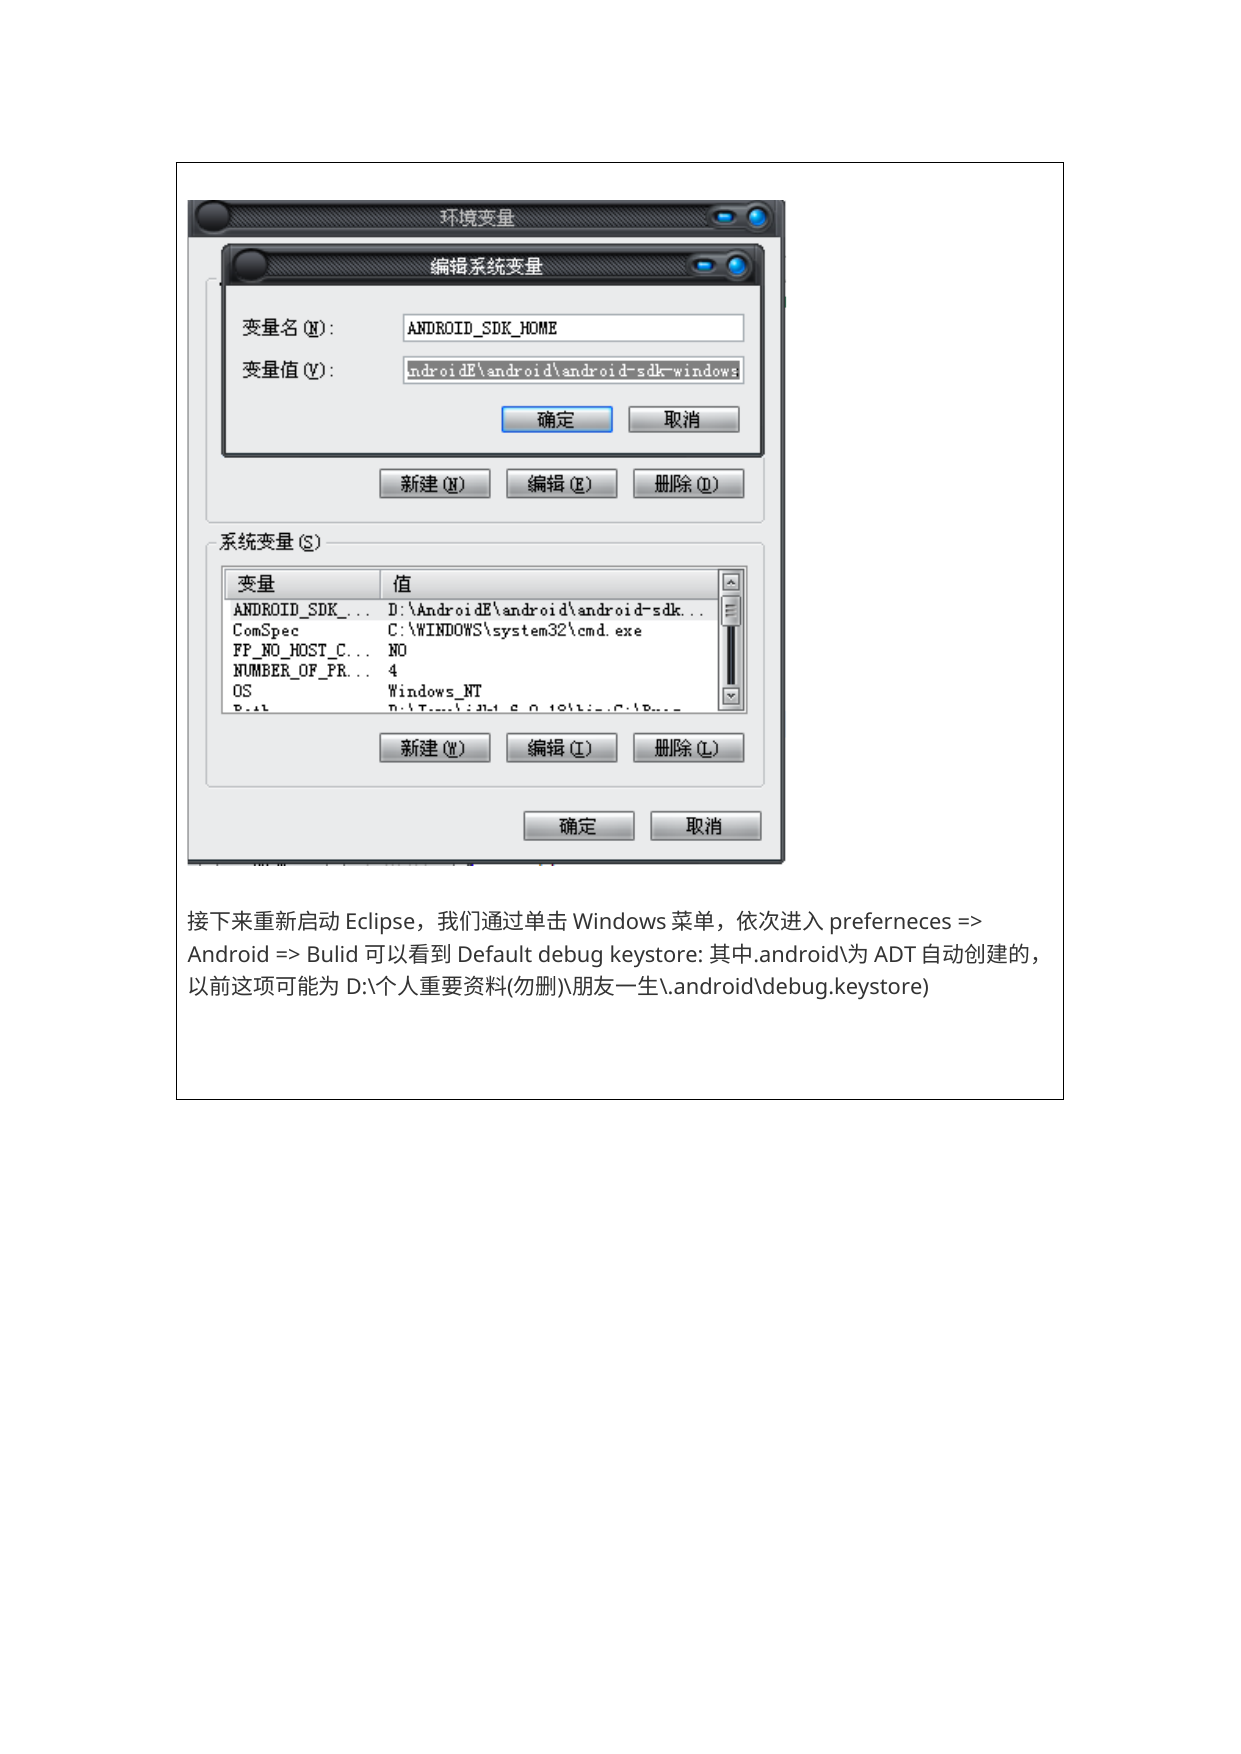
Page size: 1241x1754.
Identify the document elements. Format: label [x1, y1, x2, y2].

picture [187, 200, 787, 866]
table_header [177, 163, 1063, 1099]
